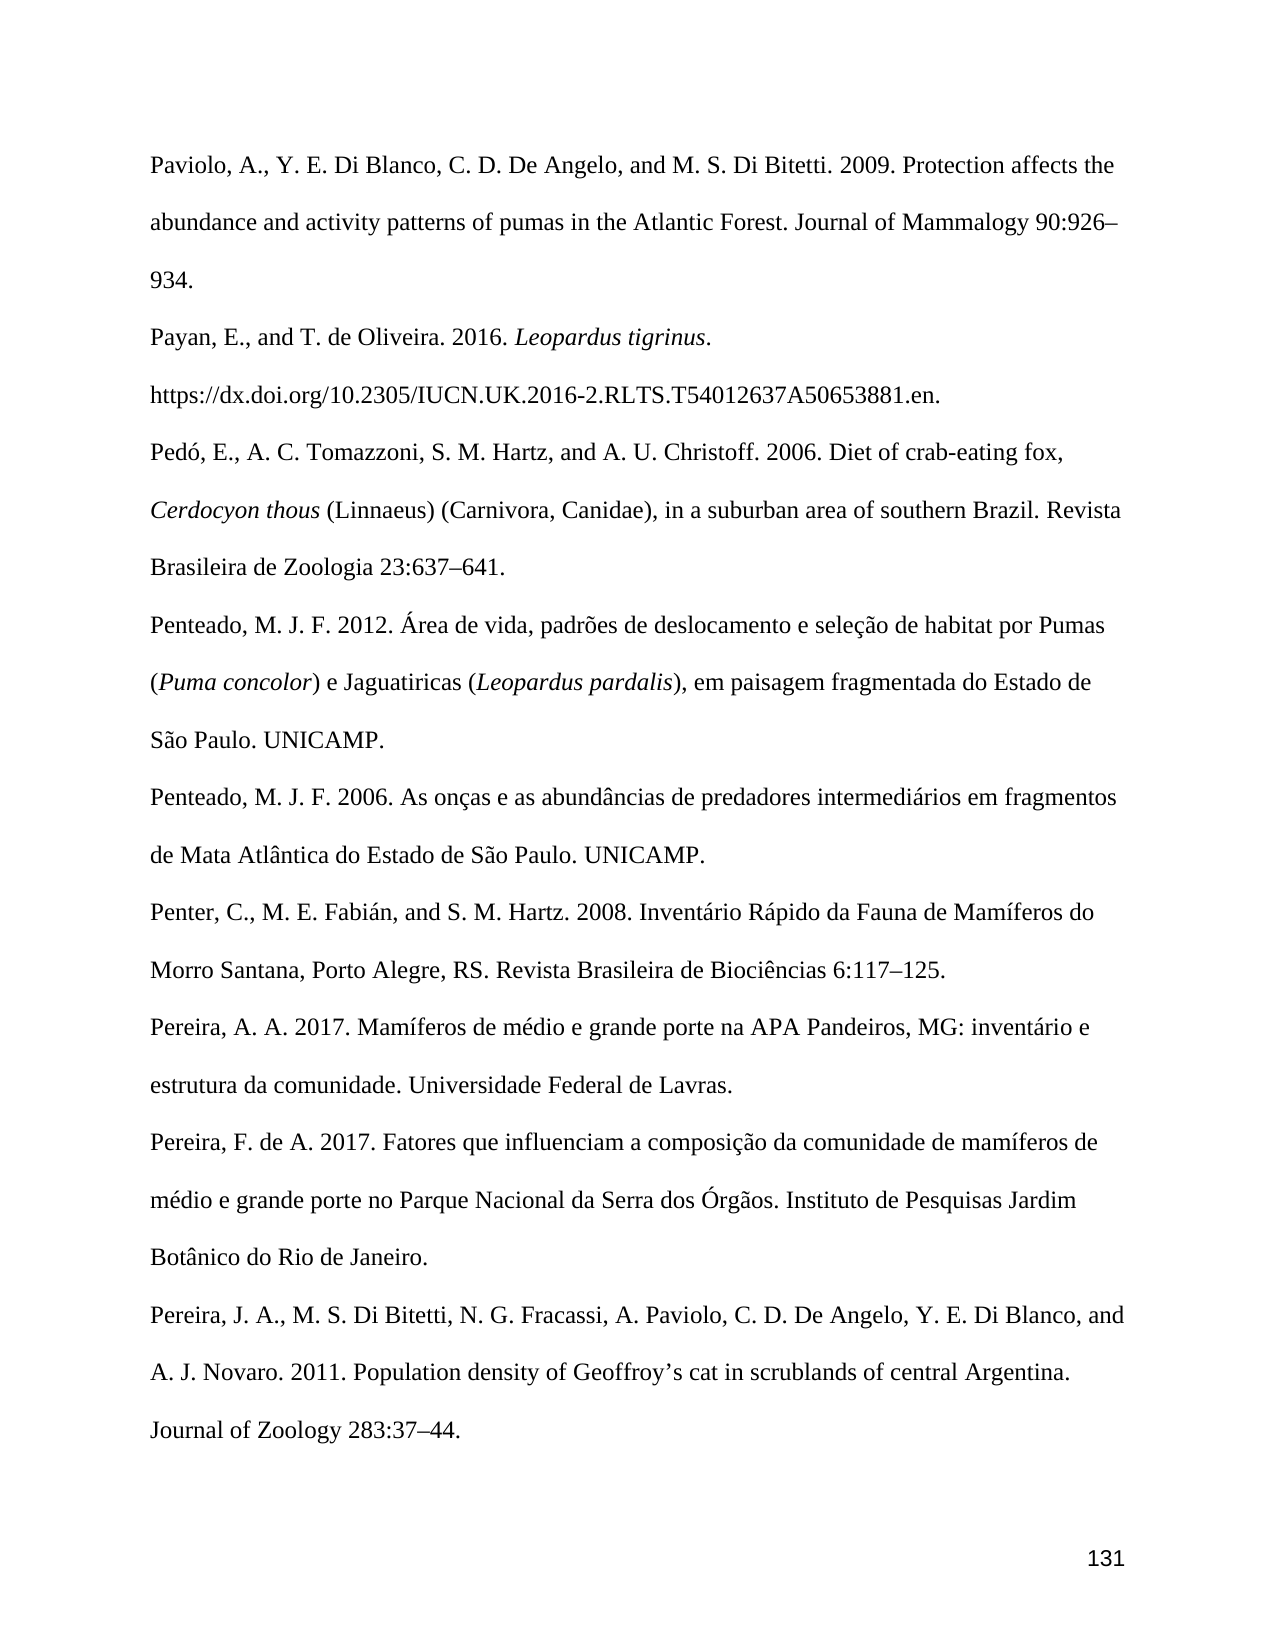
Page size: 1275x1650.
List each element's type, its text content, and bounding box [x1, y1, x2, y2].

text Payan, E., and T. de Oliveira. 2016. Leopardus tigrinus. https://dx.doi.org/10.2305/IUCN.UK.2016-2.RLTS.T54012637A50653881.en. [150, 322, 1125, 409]
text Pereira, F. de A. 2017. Fatores que influenciam a composição da comunidade de mamíferos de médio e grande porte no Parque Nacional da Serra dos Órgãos. Instituto de Pesquisas Jardim Botânico do Rio de Janeiro. [150, 1127, 1125, 1271]
text Pereira, J. A., M. S. Di Bitetti, N. G. Fracassi, A. Paviolo, C. D. De Angelo, Y. E. Di Blanco, and A. J. Novaro. 2011. Population density of Geoffroy’s cat in scrublands of central Argentina. Journal of Zoology 283:37–44. [150, 1300, 1125, 1444]
text Penteado, M. J. F. 2006. As onças e as abundâncias de predadores intermediários em fragmentos de Mata Atlântica do Estado de São Paulo. UNICAMP. [150, 782, 1125, 869]
text Pereira, A. A. 2017. Mamíferos de médio e grande porte na APA Pandeiros, MG: inventário e estrutura da comunidade. Universidade Federal de Lavras. [150, 1012, 1125, 1099]
text Penter, C., M. E. Fabián, and S. M. Hartz. 2008. Inventário Rápido da Fauna de Mamíferos do Morro Santana, Porto Alegre, RS. Revista Brasileira de Biociências 6:117–125. [150, 897, 1125, 984]
text Penteado, M. J. F. 2012. Área de vida, padrões de deslocamento e seleção de habitat por Pumas (Puma concolor) e Jaguatiricas (Leopardus pardalis), em paisagem fragmentada do Estado de São Paulo. UNICAMP. [150, 610, 1125, 754]
text Paviolo, A., Y. E. Di Blanco, C. D. De Angelo, and M. S. Di Bitetti. 2009. Protection affects the abundance and activity patterns of pumas in the Atlantic Forest. Journal of Mammalogy 90:926–934. [150, 150, 1125, 294]
text Pedó, E., A. C. Tomazzoni, S. M. Hartz, and A. U. Christoff. 2006. Diet of crab-eating fox, Cerdocyon thous (Linnaeus) (Carnivora, Canidae), in a suburban area of southern Brazil. Revista Brasileira de Zoologia 23:637–641. [150, 437, 1125, 581]
